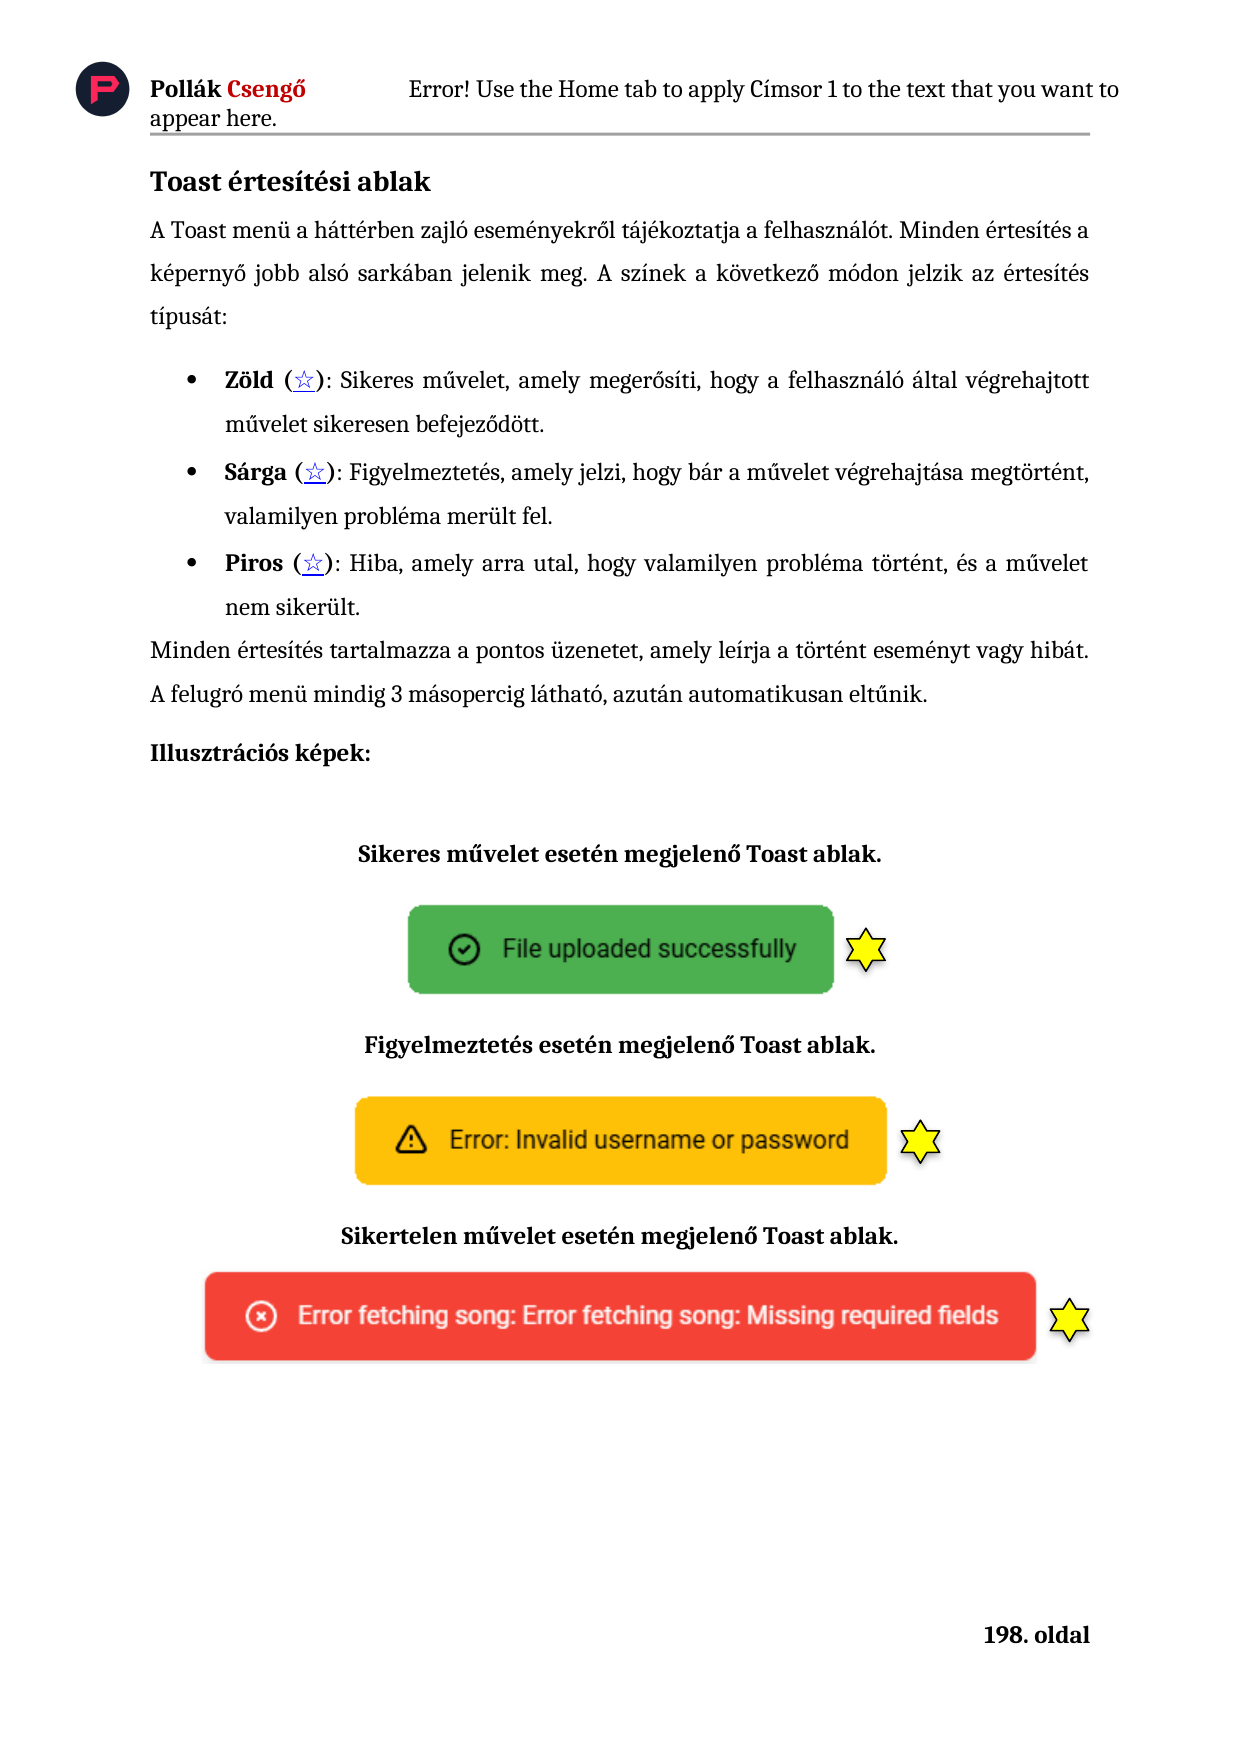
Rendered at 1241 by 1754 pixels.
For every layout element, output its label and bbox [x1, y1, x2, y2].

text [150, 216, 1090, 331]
picture [402, 900, 837, 996]
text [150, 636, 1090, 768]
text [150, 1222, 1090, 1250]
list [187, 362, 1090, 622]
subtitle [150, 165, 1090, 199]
picture [71, 57, 132, 118]
picture [349, 1092, 890, 1186]
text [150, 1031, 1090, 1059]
picture [200, 1267, 1038, 1364]
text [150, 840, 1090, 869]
